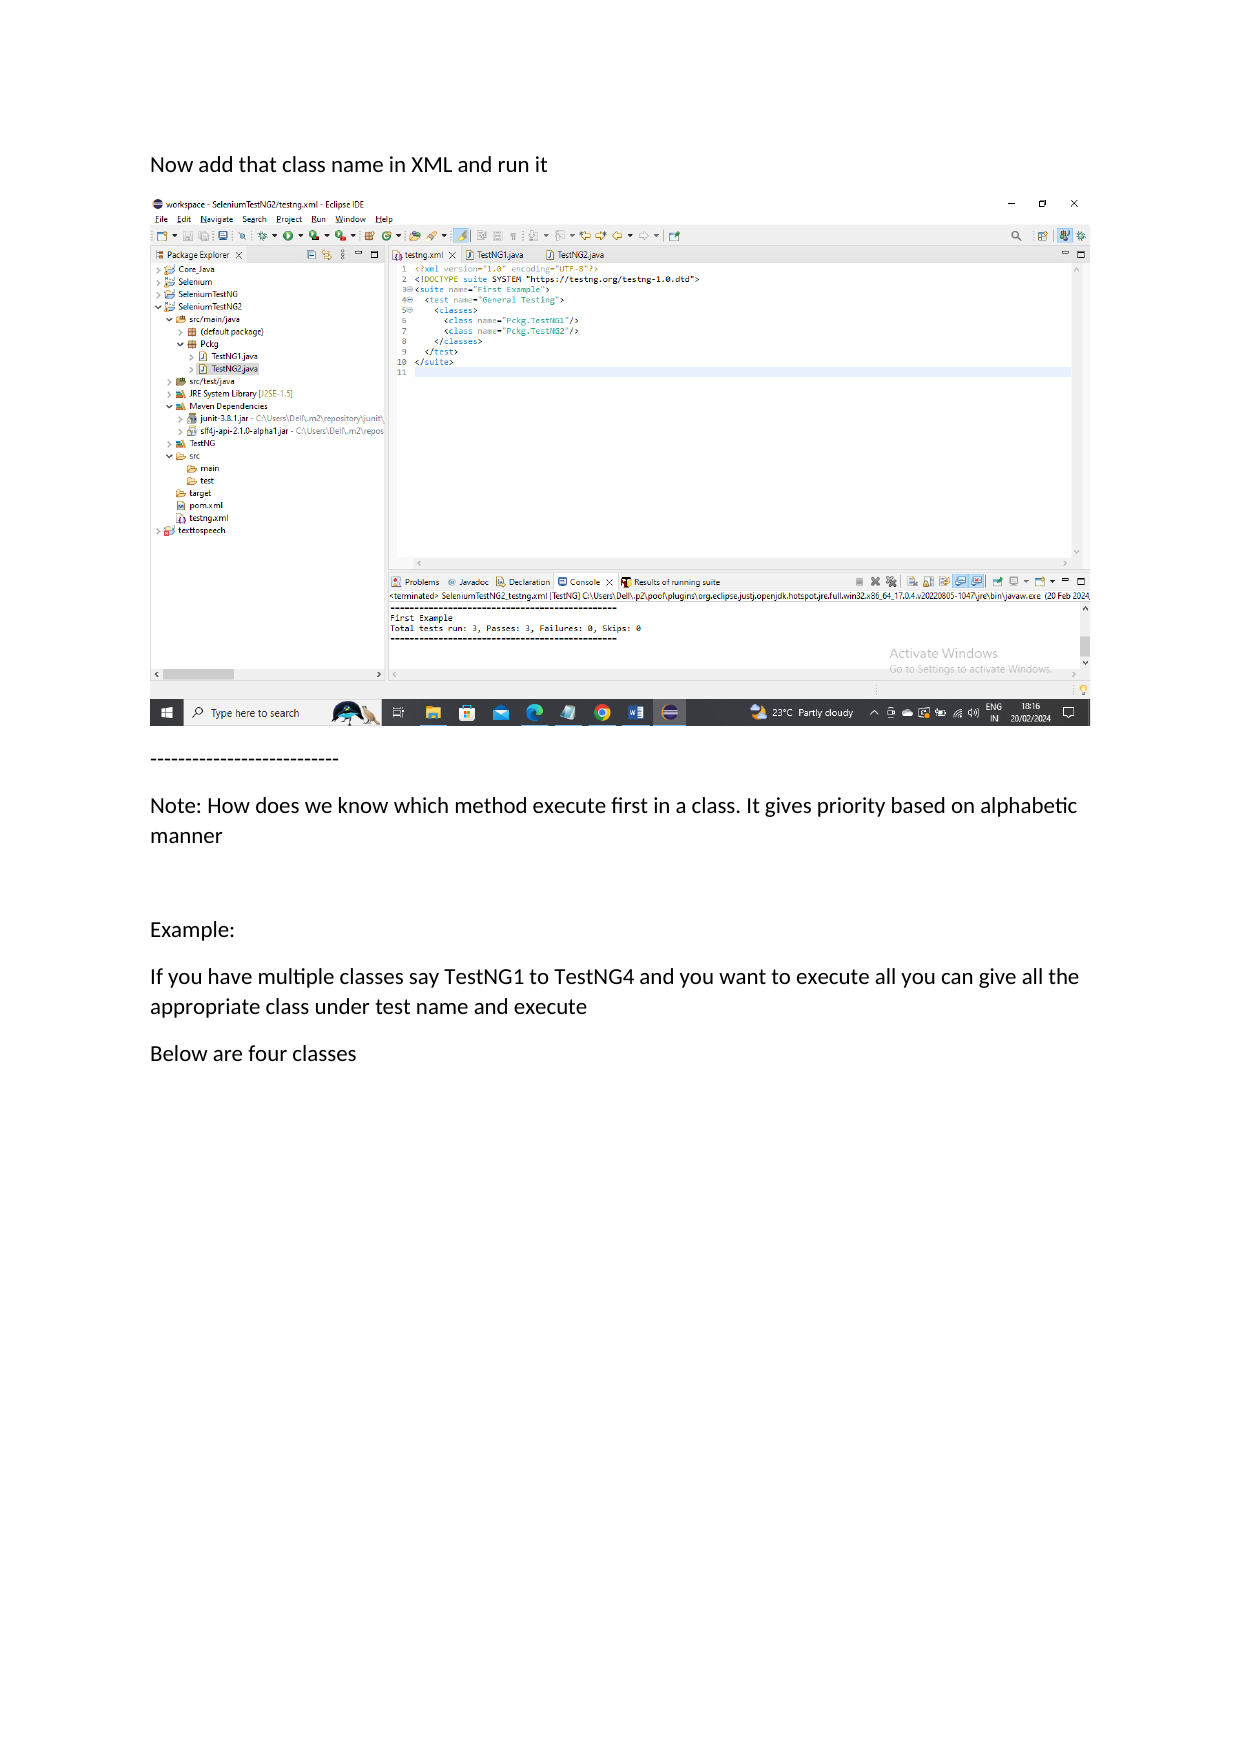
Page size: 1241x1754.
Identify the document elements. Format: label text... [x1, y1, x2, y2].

text Note: How does we know which method execute first in a class. It gives priority based on alphabetic manner [150, 791, 1090, 849]
text Example: [150, 915, 1090, 943]
picture [150, 196, 1091, 726]
text Now add that class name in XML and run it [150, 150, 1090, 178]
text If you have multiple classes say TestNG1 to TestNG4 and you want to execute all you can give all the appropriate class under test name and execute [150, 962, 1090, 1020]
text --------------------------- [150, 744, 1090, 772]
text Below are four classes [150, 1039, 1090, 1067]
